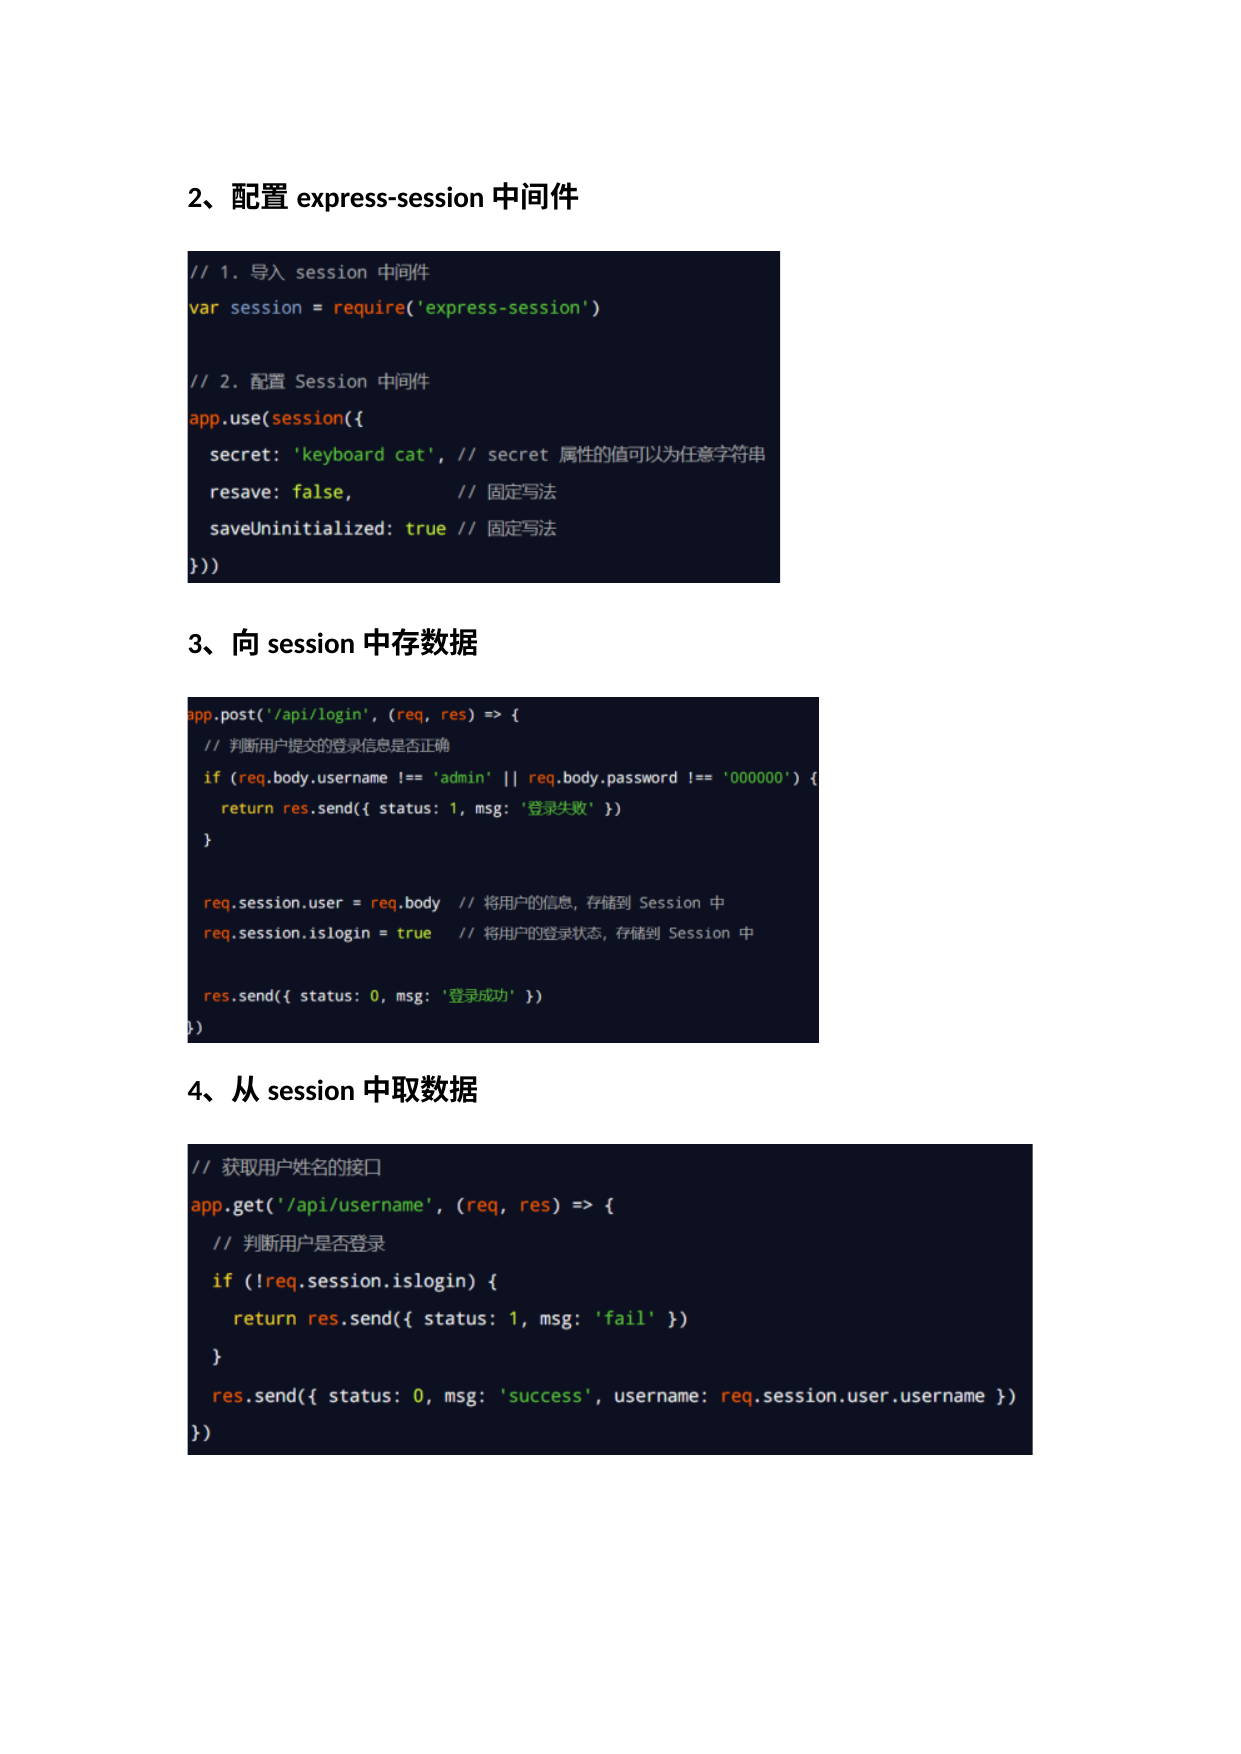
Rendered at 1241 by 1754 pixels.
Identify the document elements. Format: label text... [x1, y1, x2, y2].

subtitle 2、配置 express-session 中间件 [187, 162, 1053, 227]
subtitle 3、向 session 中存数据 [187, 608, 1053, 673]
picture [187, 697, 819, 1043]
picture [187, 1144, 1033, 1455]
subtitle 4、从 session 中取数据 [187, 1055, 1053, 1120]
picture [187, 251, 780, 583]
